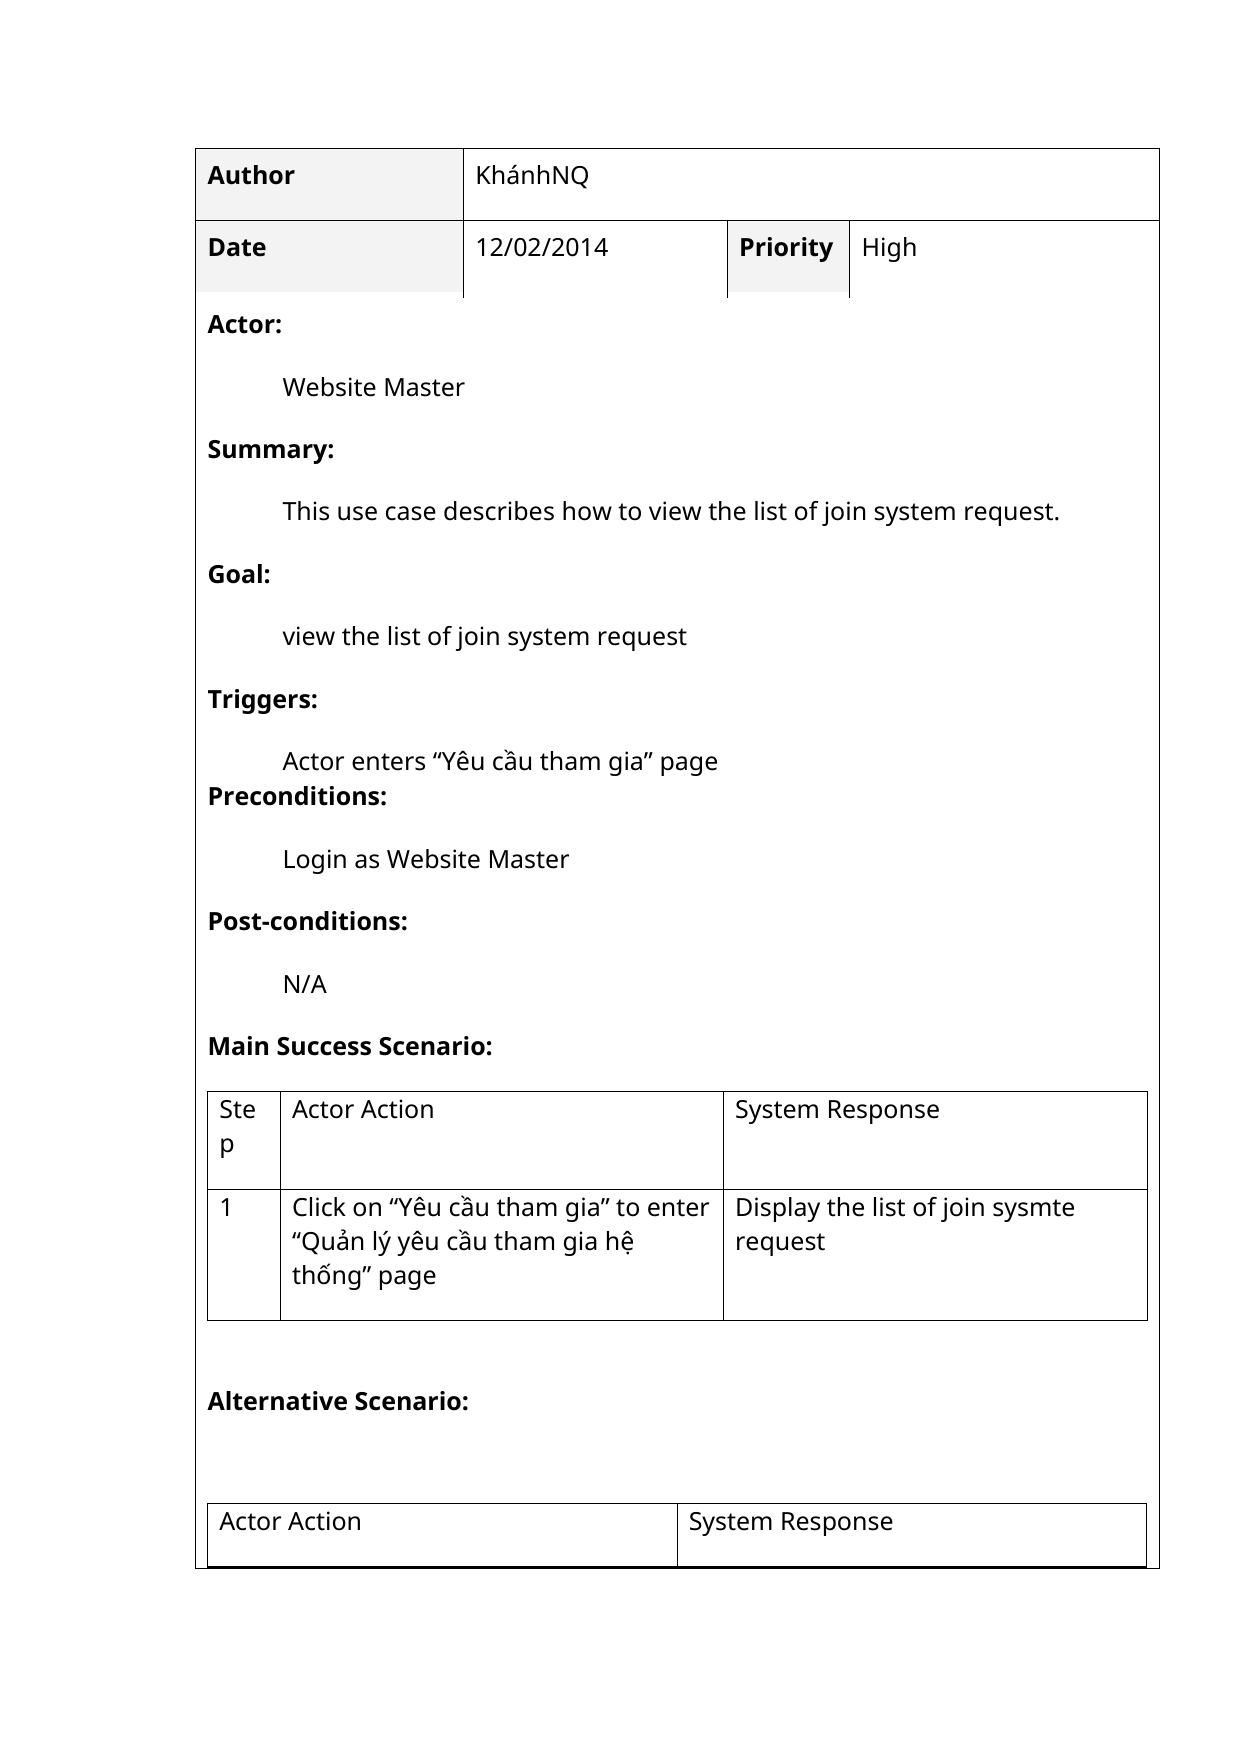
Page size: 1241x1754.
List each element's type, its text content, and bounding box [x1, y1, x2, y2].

table_cell KhánhNQ [464, 149, 1159, 220]
table_cell Author [196, 149, 463, 220]
table_cell High [850, 221, 1159, 292]
table_cell Priority [728, 221, 849, 292]
table_cell Date [196, 221, 463, 292]
table_cell 12/02/2014 [464, 221, 727, 292]
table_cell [196, 298, 1159, 1567]
